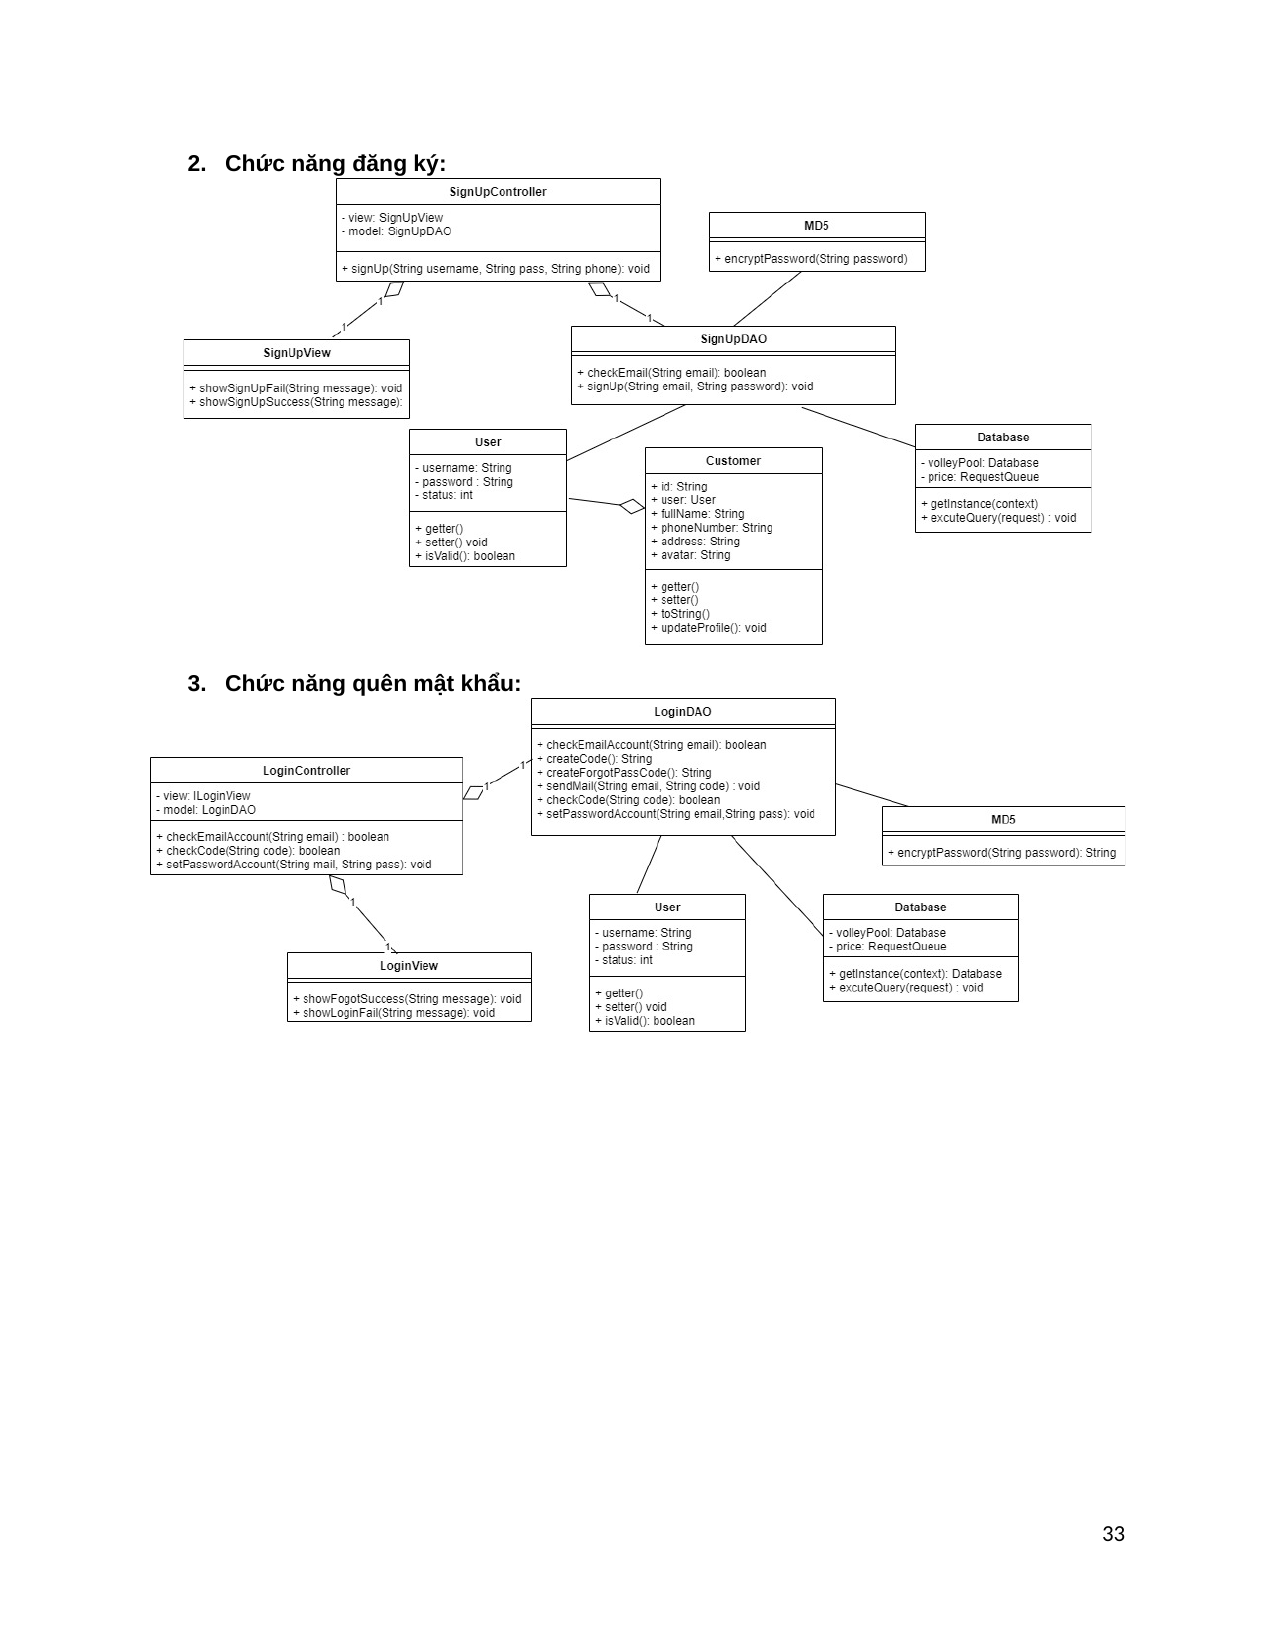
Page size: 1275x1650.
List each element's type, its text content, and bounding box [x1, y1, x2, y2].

picture [183, 178, 1092, 647]
picture [150, 698, 1125, 1034]
subtitle Chức năng đăng ký: [187, 150, 1125, 176]
subtitle Chức năng quên mật khẩu: [187, 670, 1125, 696]
